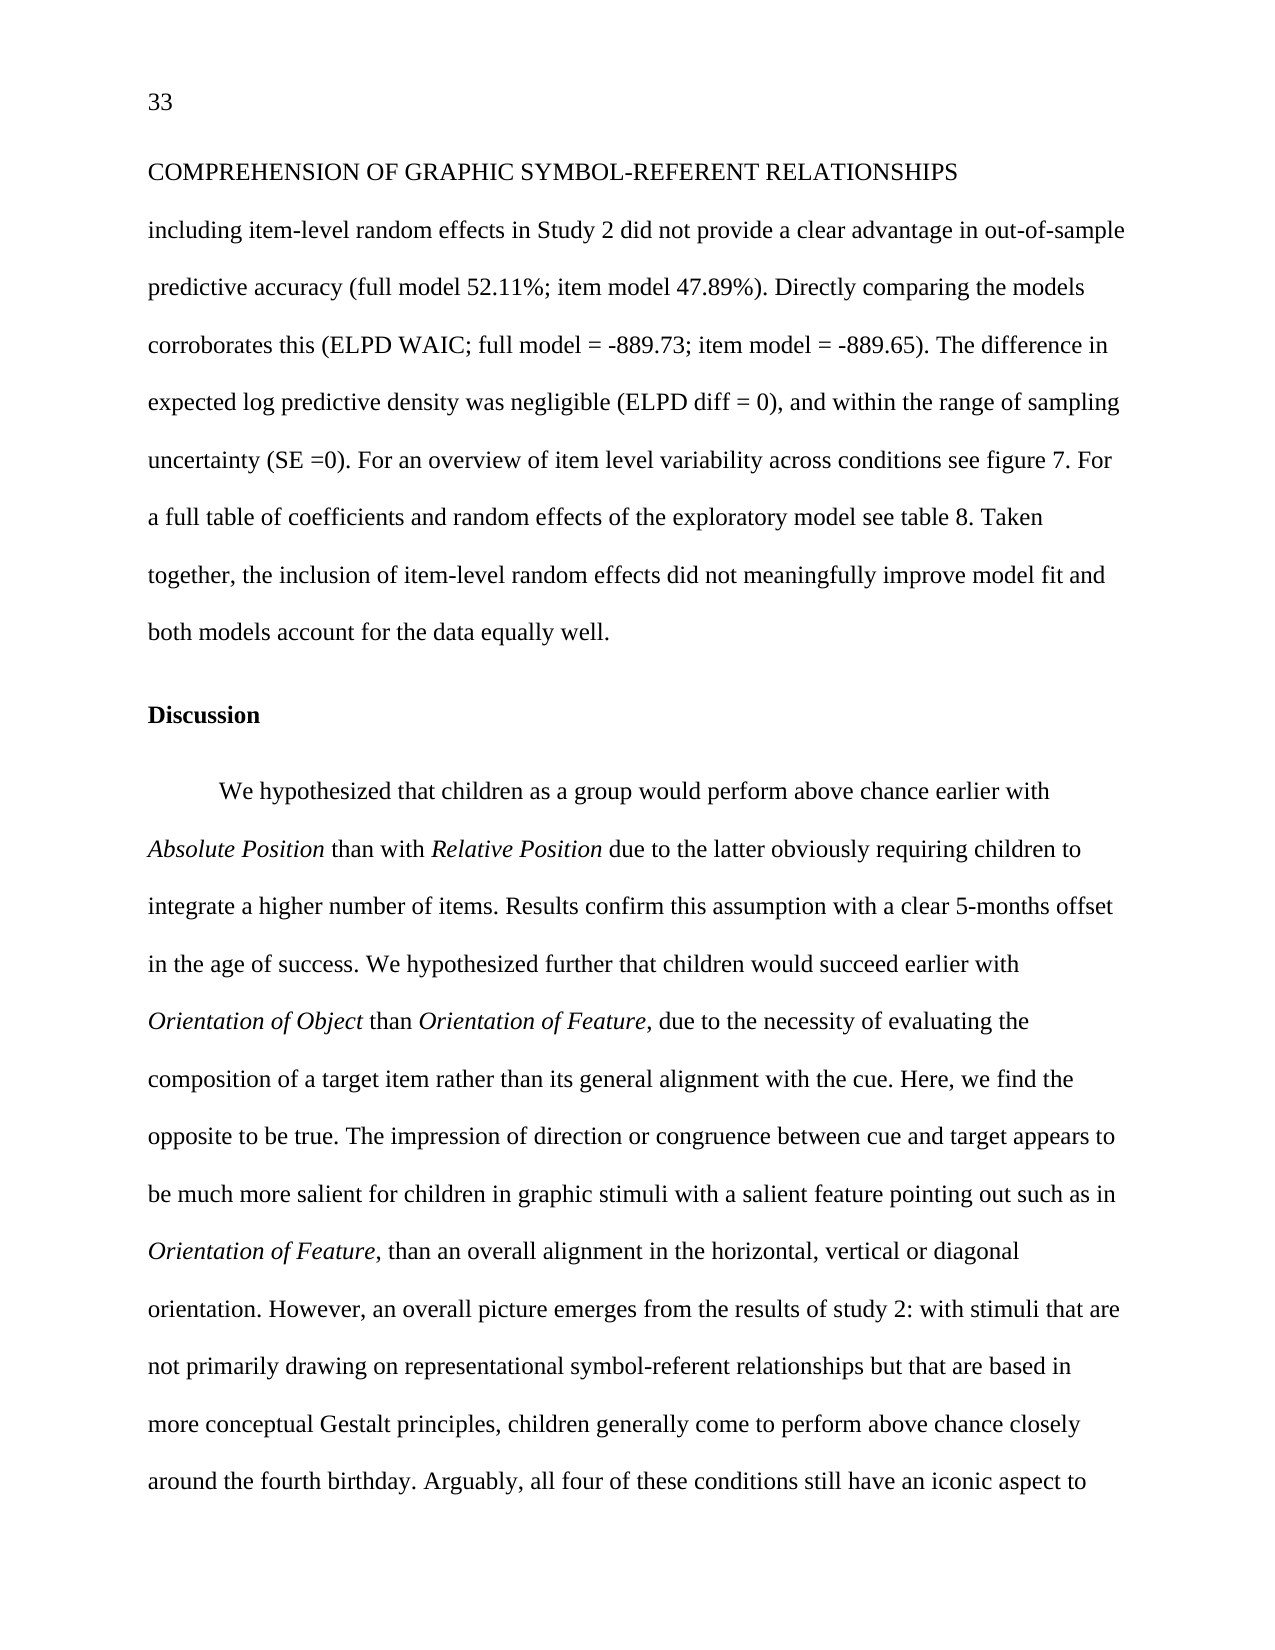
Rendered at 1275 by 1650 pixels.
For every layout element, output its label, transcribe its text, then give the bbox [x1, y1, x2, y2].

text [148, 776, 1127, 1495]
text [148, 215, 1127, 646]
subtitle Discussion [148, 700, 1127, 729]
